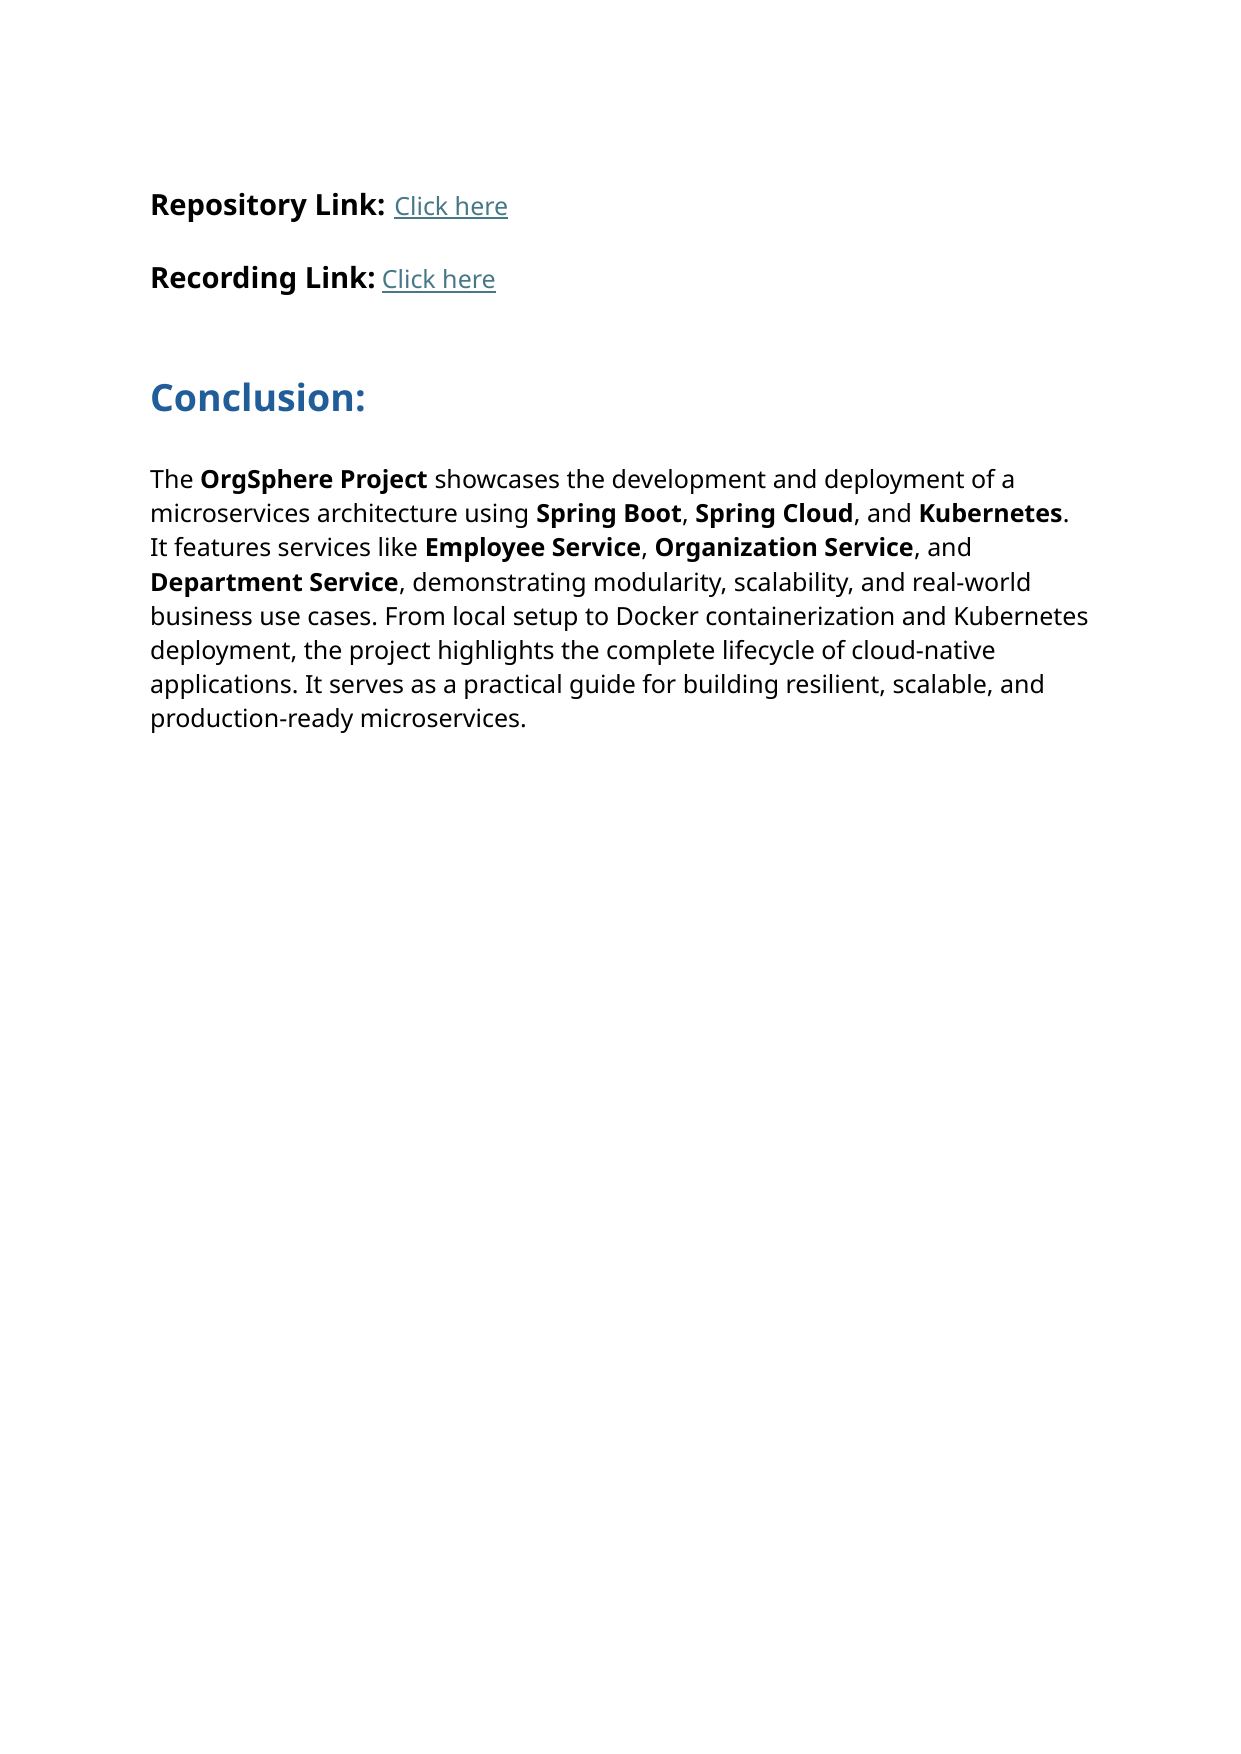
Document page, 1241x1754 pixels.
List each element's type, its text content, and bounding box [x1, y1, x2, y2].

text The OrgSphere Project showcases the development and deployment of a microservices architecture using Spring Boot, Spring Cloud, and Kubernetes. It features services like Employee Service, Organization Service, and Department Service, demonstrating modularity, scalability, and real-world business use cases. From local setup to Docker containerization and Kubernetes deployment, the project highlights the complete lifecycle of cloud-native applications. It serves as a practical guide for building resilient, scalable, and production-ready microservices. [150, 462, 1090, 734]
text Conclusion: [150, 371, 1090, 422]
text Recording Link: Click here [150, 258, 1090, 297]
text Repository Link: Click here [150, 184, 1090, 258]
